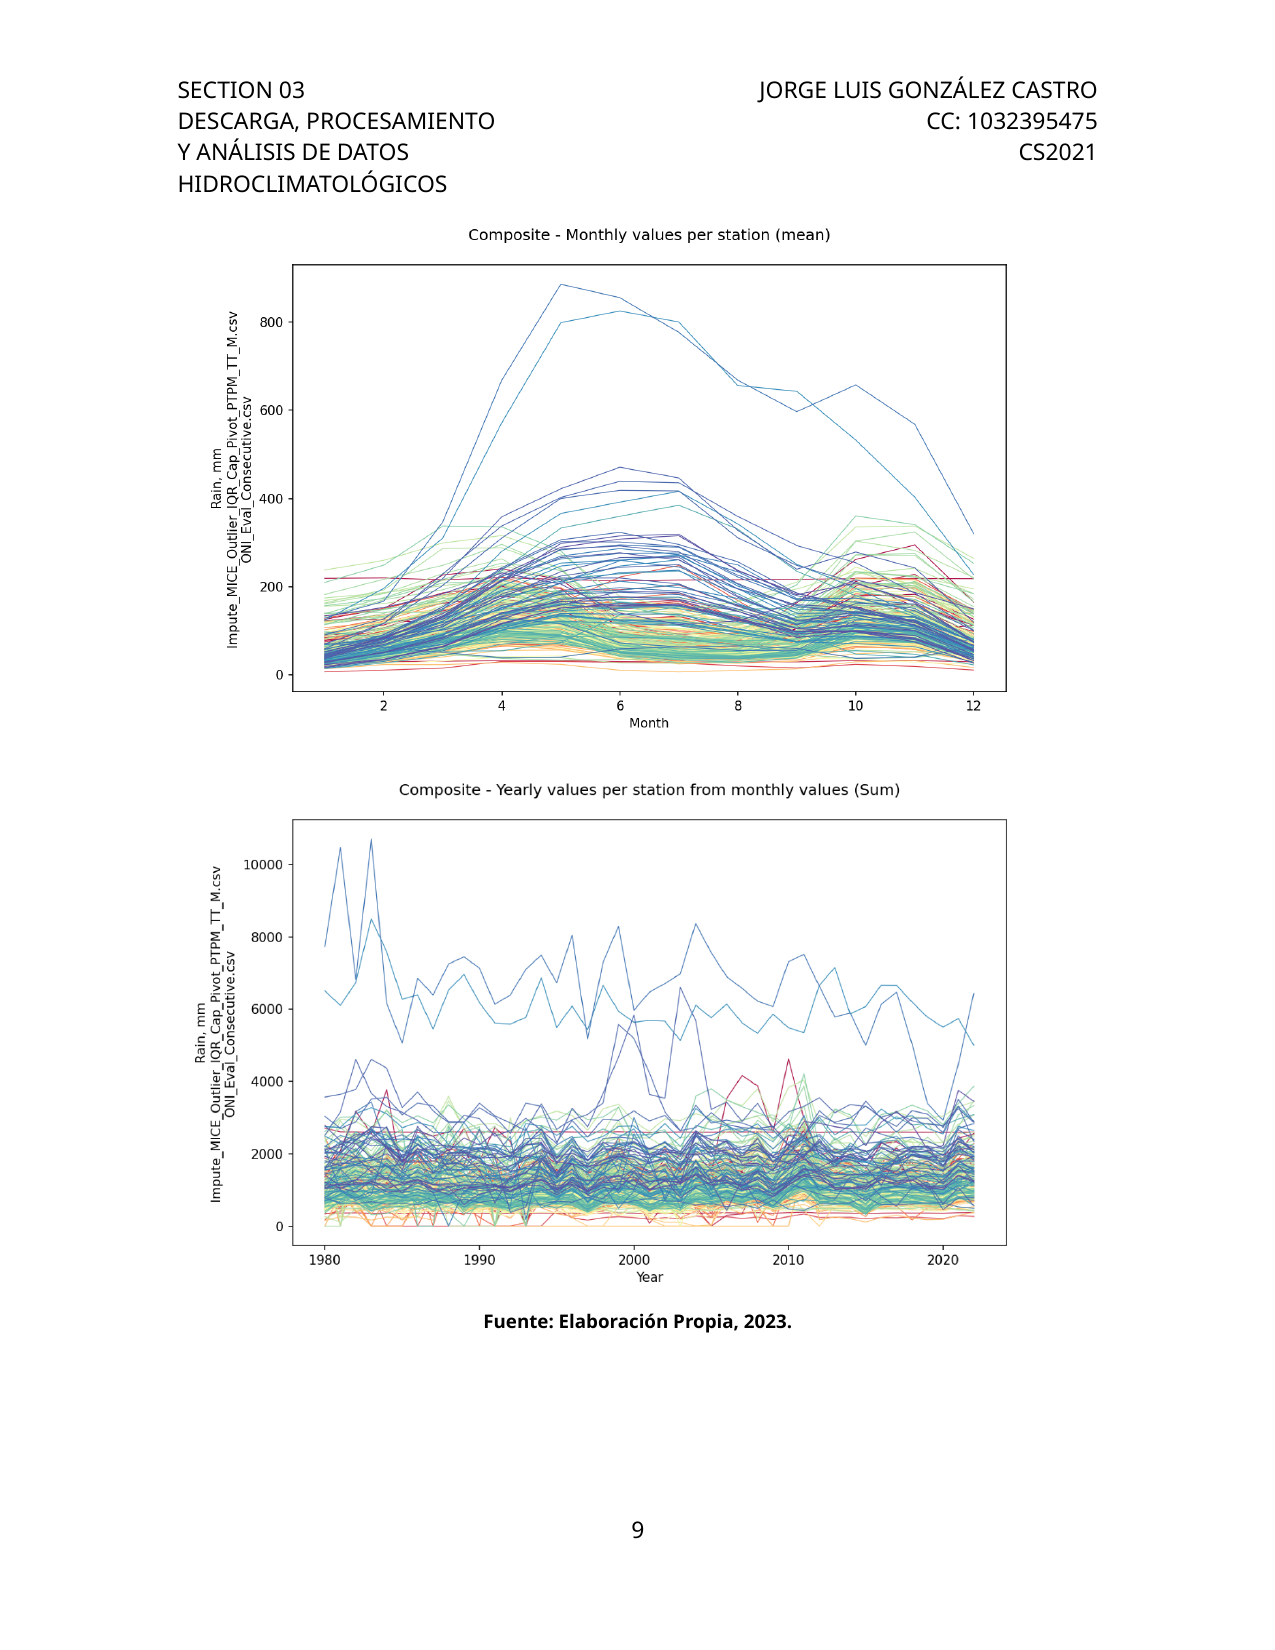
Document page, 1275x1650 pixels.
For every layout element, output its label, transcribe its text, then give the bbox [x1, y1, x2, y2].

picture [177, 198, 1098, 752]
picture [177, 753, 1098, 1306]
text Fuente: Elaboración Propia, 2023. [177, 1308, 1098, 1334]
